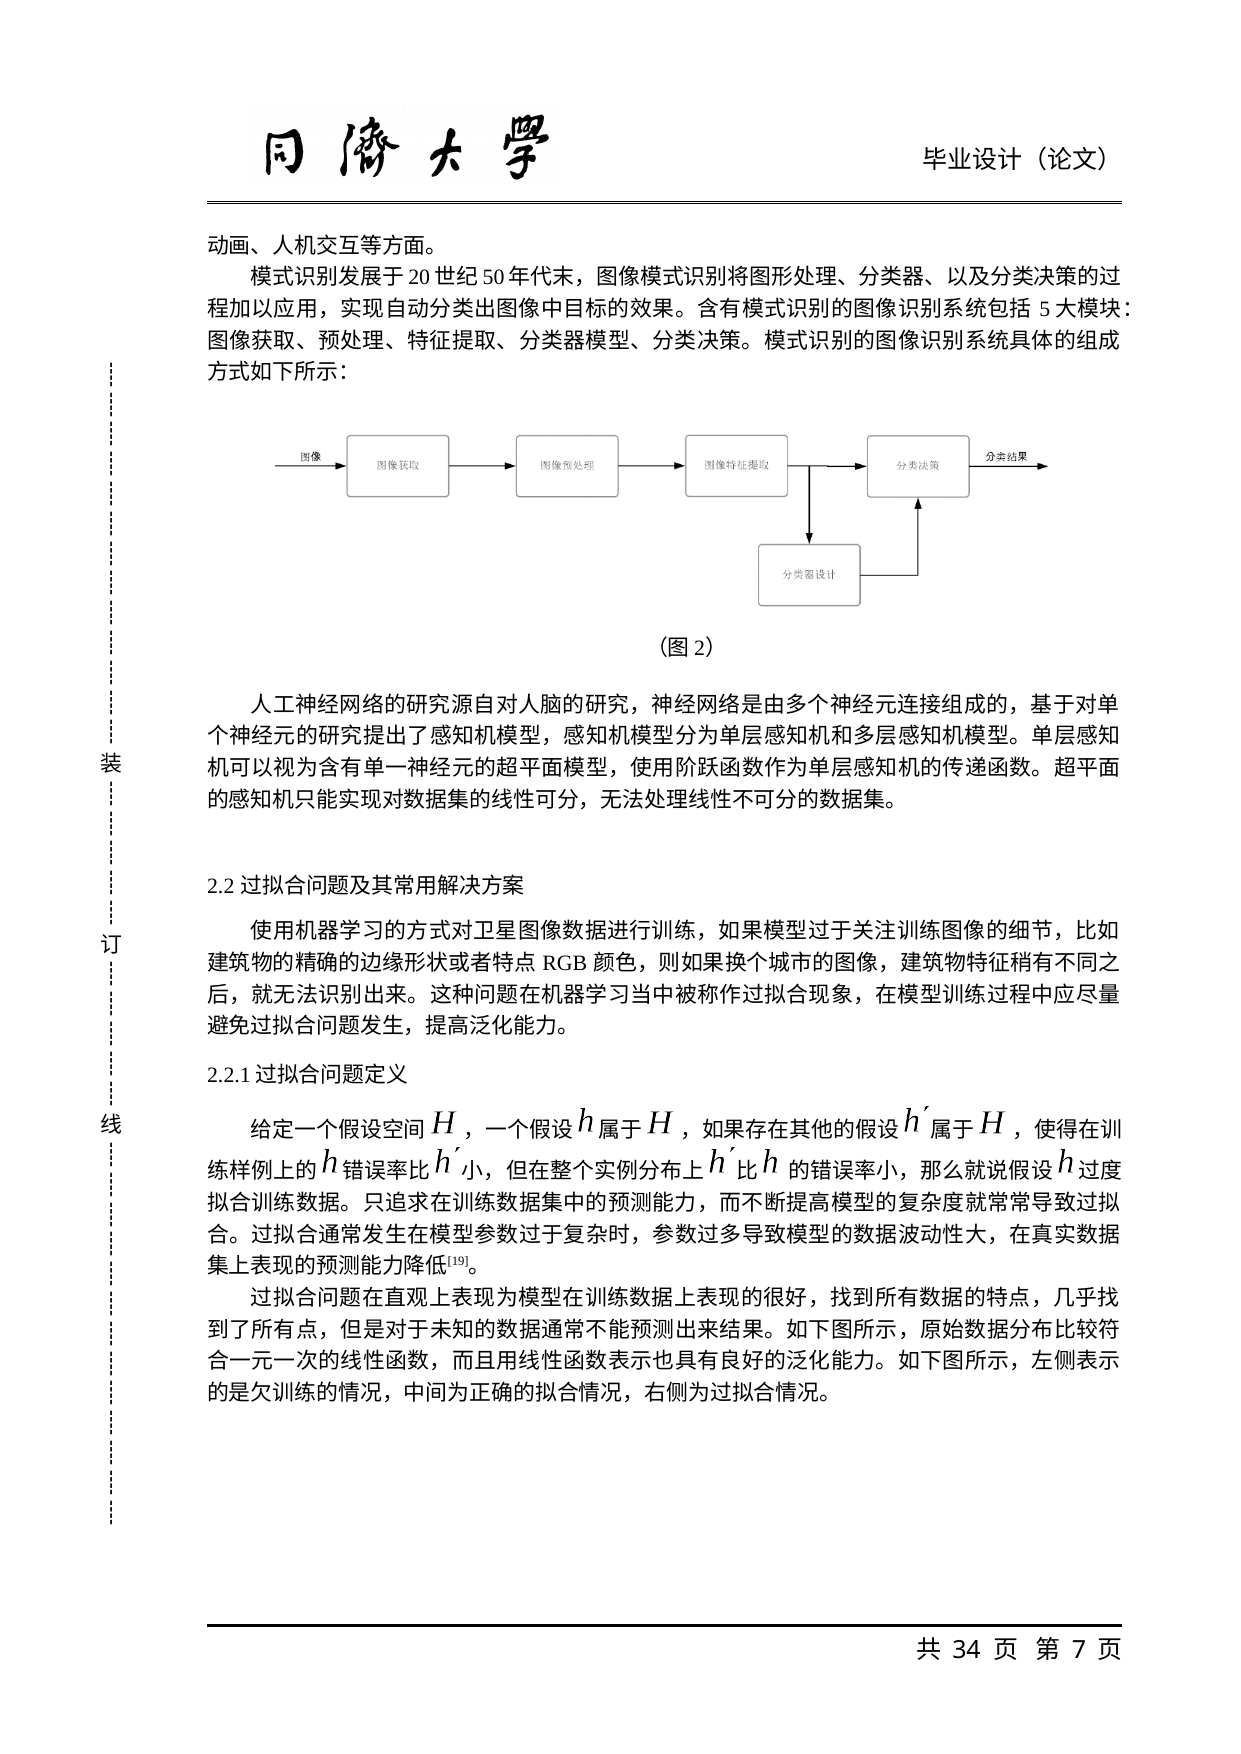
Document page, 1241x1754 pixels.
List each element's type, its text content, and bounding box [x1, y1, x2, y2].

text 人工神经网络的研究源自对人脑的研究，神经网络是由多个神经元连接组成的，基于对单个神经元的研究提出了感知机模型，感知机模型分为单层感知机和多层感知机模型。单层感知机可以视为含有单一神经元的超平面模型，使用阶跃函数作为单层感知机的传递函数。超平面的感知机只能实现对数据集的线性可分，无法处理线性不可分的数据集。 [207, 687, 1122, 813]
text 计算机图形学是一种使用数学算法将二维或三维图形转化为计算机显示器的栅格形式的科学，图形学的数学基础包括了拓扑学、曲面理论、集合论、分型几何学等。包含建模、渲染、动画、人机交互等方面。 [207, 228, 1122, 259]
subtitle 2.2.1过拟合问题定义 [207, 1052, 1122, 1090]
text 使用机器学习的方式对卫星图像数据进行训练，如果模型过于关注训练图像的细节，比如建筑物的精确的边缘形状或者特点RGB 颜色，则如果换个城市的图像，建筑物特征稍有不同之后，就无法识别出来。这种问题在机器学习当中被称作过拟合现象，在模型训练过程中应尽量避免过拟合问题发生，提高泛化能力。 [207, 913, 1122, 1040]
subtitle 2.2 过拟合问题及其常用解决方案 [207, 863, 1122, 901]
picture [244, 106, 567, 185]
text （图2） [207, 630, 1122, 661]
text 给定一个假设空间，一个假设属于，如果存在其他的假设属于，使得在训练样例上的错误率比小，但在整个实例分布上比 的错误率小，那么就说假设过度拟合训练数据。只追求在训练数据集中的预测能力，而不断提高模型的复杂度就常常导致过拟合。过拟合通常发生在模型参数过于复杂时，参数过多导致模型的数据波动性大，在真实数据集上表现的预测能力降低[19]。 [207, 1102, 1122, 1280]
text 模式识别发展于20世纪50年代末，图像模式识别将图形处理、分类器、以及分类决策的过程加以应用，实现自动分类出图像中目标的效果。含有模式识别的图像识别系统包括5大模块：图像获取、预处理、特征提取、分类器模型、分类决策。模式识别的图像识别系统具体的组成方式如下所示： [207, 259, 1122, 386]
text 过拟合问题在直观上表现为模型在训练数据上表现的很好，找到所有数据的特点，几乎找到了所有点，但是对于未知的数据通常不能预测出来结果。如下图所示，原始数据分布比较符合一元一次的线性函数，而且用线性函数表示也具有良好的泛化能力。如下图所示，左侧表示的是欠训练的情况，中间为正确的拟合情况，右侧为过拟合情况。 [207, 1280, 1122, 1407]
picture [250, 411, 1071, 630]
